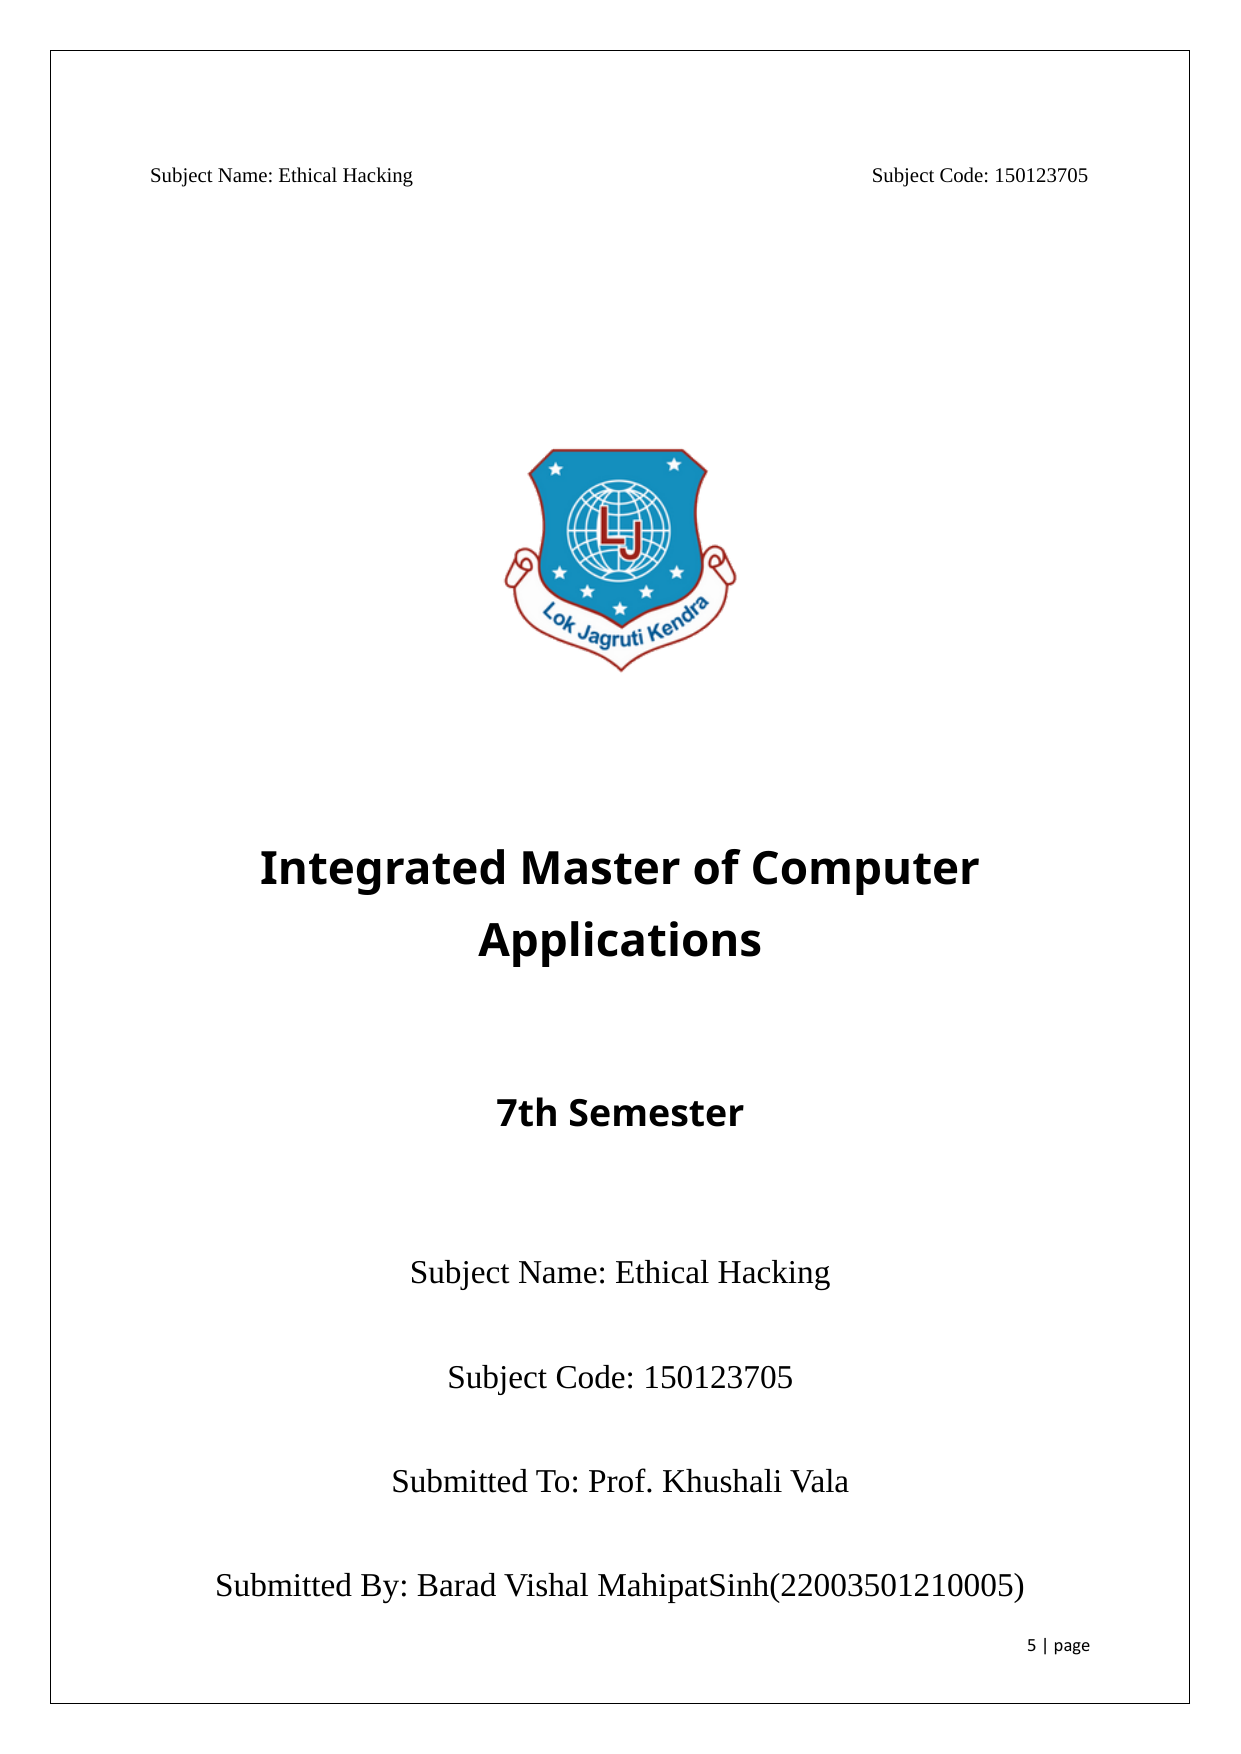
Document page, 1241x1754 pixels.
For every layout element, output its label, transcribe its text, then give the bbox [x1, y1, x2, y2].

text Subject Name: Ethical Hacking Subject Code: 150123705 [150, 162, 1090, 187]
text Submitted By: Barad Vishal MahipatSinh(22003501210005) [150, 1565, 1090, 1603]
text Submitted To: Prof. Khushali Vala [150, 1461, 1090, 1499]
text Subject Name: Ethical Hacking [150, 1253, 1090, 1291]
text 7th Semester [150, 1087, 1090, 1138]
text Integrated Master of Computer Applications [150, 836, 1090, 970]
text Subject Code: 150123705 [150, 1357, 1090, 1395]
picture [500, 440, 740, 681]
